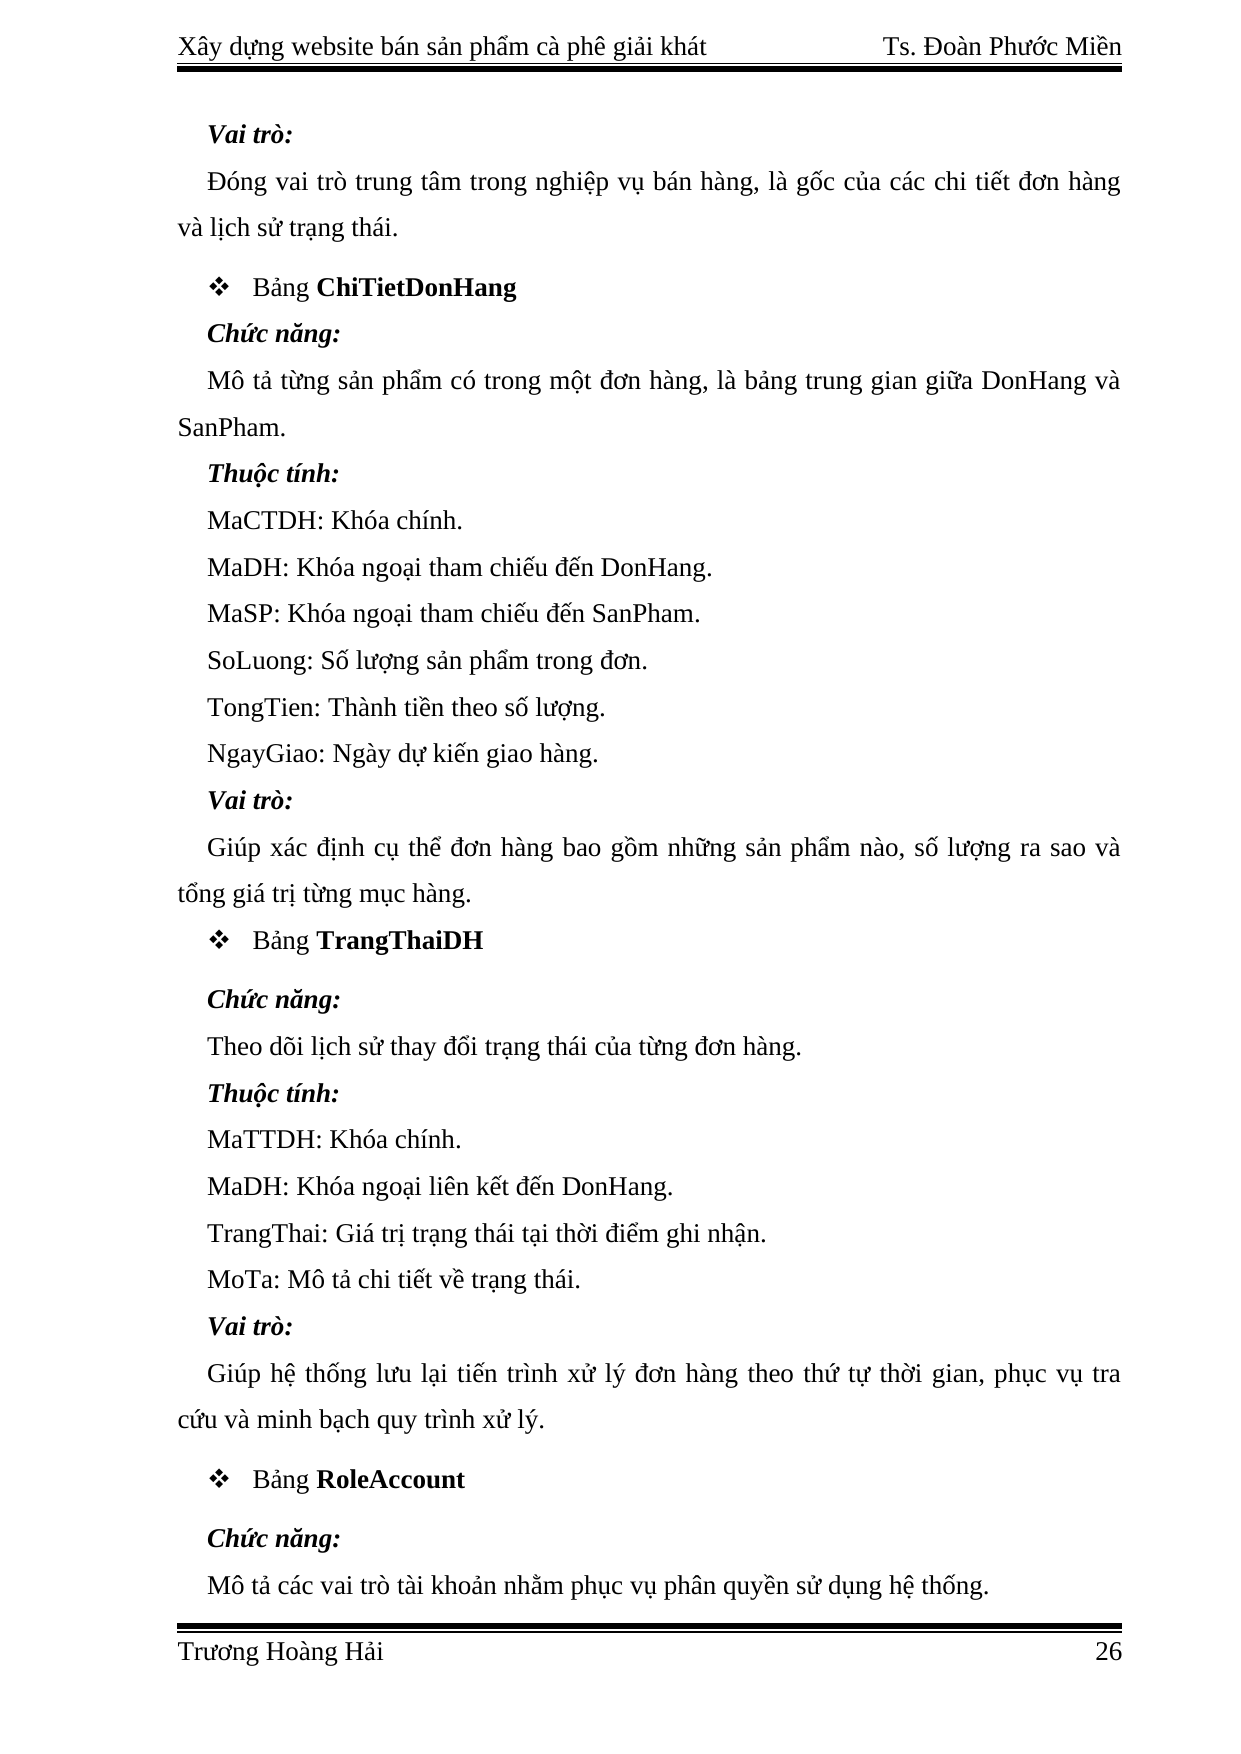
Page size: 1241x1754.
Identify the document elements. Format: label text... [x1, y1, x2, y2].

list Thuộc tính: [177, 457, 1122, 489]
list Bảng RoleAccount [177, 1463, 1122, 1494]
text Chức năng: [177, 1522, 1122, 1553]
list Chức năng: [177, 317, 1122, 349]
list Bảng ChiTietDonHang [177, 271, 1122, 302]
list TongTien: Thành tiền theo số lượng. [177, 691, 1122, 722]
list Mô tả từng sản phẩm có trong một đơn hàng, là bảng trung gian giữa DonHang và SanPham. [177, 364, 1122, 442]
text Mô tả các vai trò tài khoản nhằm phục vụ phân quyền sử dụng hệ thống. [177, 1569, 1122, 1600]
text Đóng vai trò trung tâm trong nghiệp vụ bán hàng, là gốc của các chi tiết đơn hàng và lịch sử trạng thái. [177, 165, 1122, 243]
text Vai trò: [177, 118, 1122, 149]
list MaDH: Khóa ngoại tham chiếu đến DonHang. [177, 551, 1122, 582]
list Bảng TrangThaiDH [177, 924, 1122, 955]
list NgayGiao: Ngày dự kiến giao hàng. [177, 737, 1122, 769]
list Giúp xác định cụ thể đơn hàng bao gồm những sản phẩm nào, số lượng ra sao và tổng giá trị từng mục hàng. [177, 831, 1122, 909]
text Theo dõi lịch sử thay đổi trạng thái của từng đơn hàng. [177, 1030, 1122, 1061]
text TrangThai: Giá trị trạng thái tại thời điểm ghi nhận. [177, 1217, 1122, 1248]
list MaCTDH: Khóa chính. [177, 504, 1122, 535]
text MoTa: Mô tả chi tiết về trạng thái. [177, 1263, 1122, 1295]
text Giúp hệ thống lưu lại tiến trình xử lý đơn hàng theo thứ tự thời gian, phục vụ tra cứu và minh bạch quy trình xử lý. [177, 1357, 1122, 1435]
text Thuộc tính: [177, 1077, 1122, 1108]
list Vai trò: [177, 784, 1122, 815]
list MaSP: Khóa ngoại tham chiếu đến SanPham. [177, 597, 1122, 629]
text MaDH: Khóa ngoại liên kết đến DonHang. [177, 1170, 1122, 1201]
list SoLuong: Số lượng sản phẩm trong đơn. [177, 644, 1122, 675]
text Chức năng: [177, 983, 1122, 1015]
text Vai trò: [177, 1310, 1122, 1341]
text MaTTDH: Khóa chính. [177, 1123, 1122, 1155]
